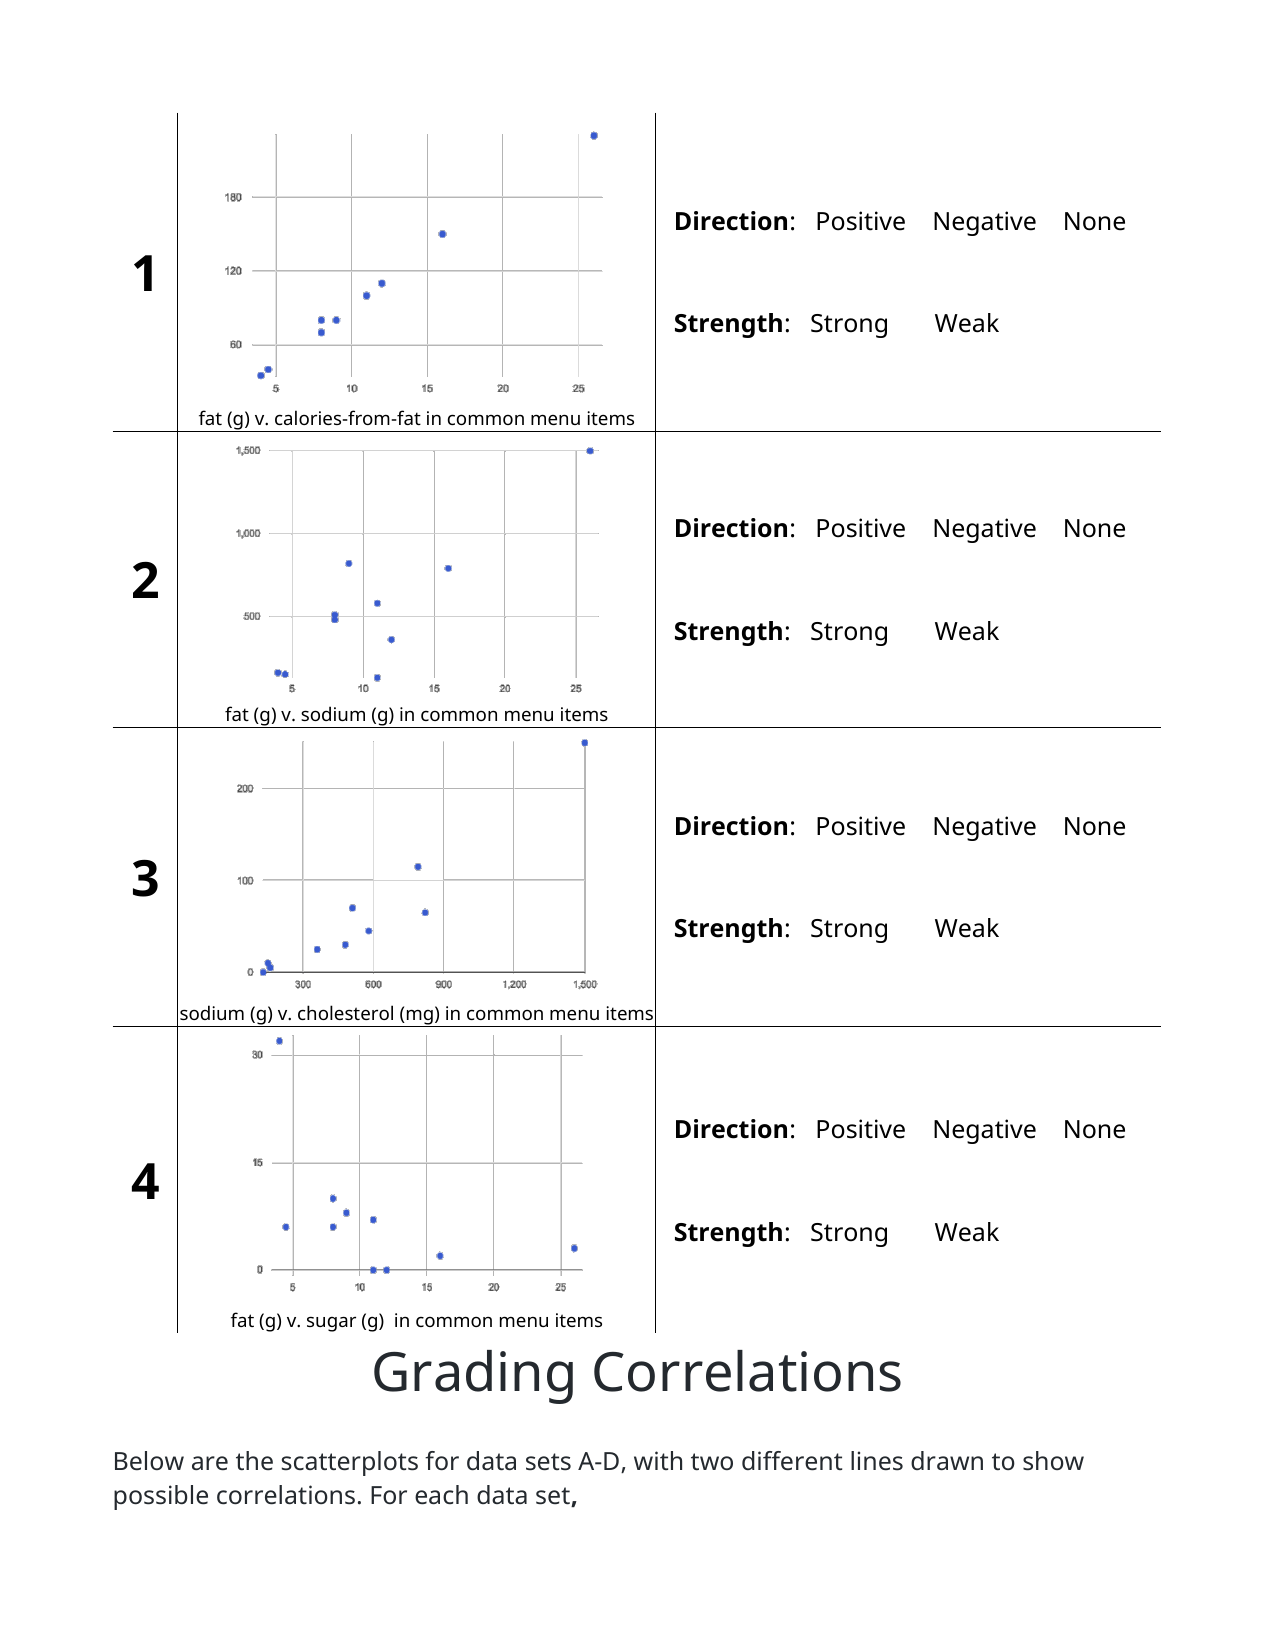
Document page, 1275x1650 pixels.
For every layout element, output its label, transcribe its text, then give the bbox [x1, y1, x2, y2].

table_header 1 [113, 113, 177, 431]
table_cell fat (g) v. sodium (g) in common menu items [178, 432, 655, 727]
subtitle Grading Correlations [112, 1333, 1162, 1407]
table_header Direction: Positive Negative None Strength: Strong Weak [656, 113, 1161, 431]
picture [223, 431, 611, 702]
table_cell Direction: Positive Negative None Strength: Strong Weak [656, 1027, 1161, 1333]
table_cell sodium (g) v. cholesterol (mg) in common menu items [178, 728, 655, 1026]
table_cell Direction: Positive Negative None Strength: Strong Weak [656, 728, 1161, 1026]
table_cell 2 [113, 432, 177, 727]
text Below are the scatterplots for data sets A-D, with two different lines drawn to show possible correlations. For each data set, [112, 1444, 1162, 1512]
table_cell Direction: Positive Negative None Strength: Strong Weak [656, 432, 1161, 727]
table_cell 3 [113, 728, 177, 1026]
picture [222, 727, 612, 1001]
table_header fat (g) v. calories-from-fat in common menu items [178, 113, 655, 431]
table_cell 4 [113, 1027, 177, 1333]
picture [240, 1027, 594, 1308]
picture [215, 112, 618, 405]
table_cell fat (g) v. sugar (g) in common menu items [178, 1027, 655, 1333]
